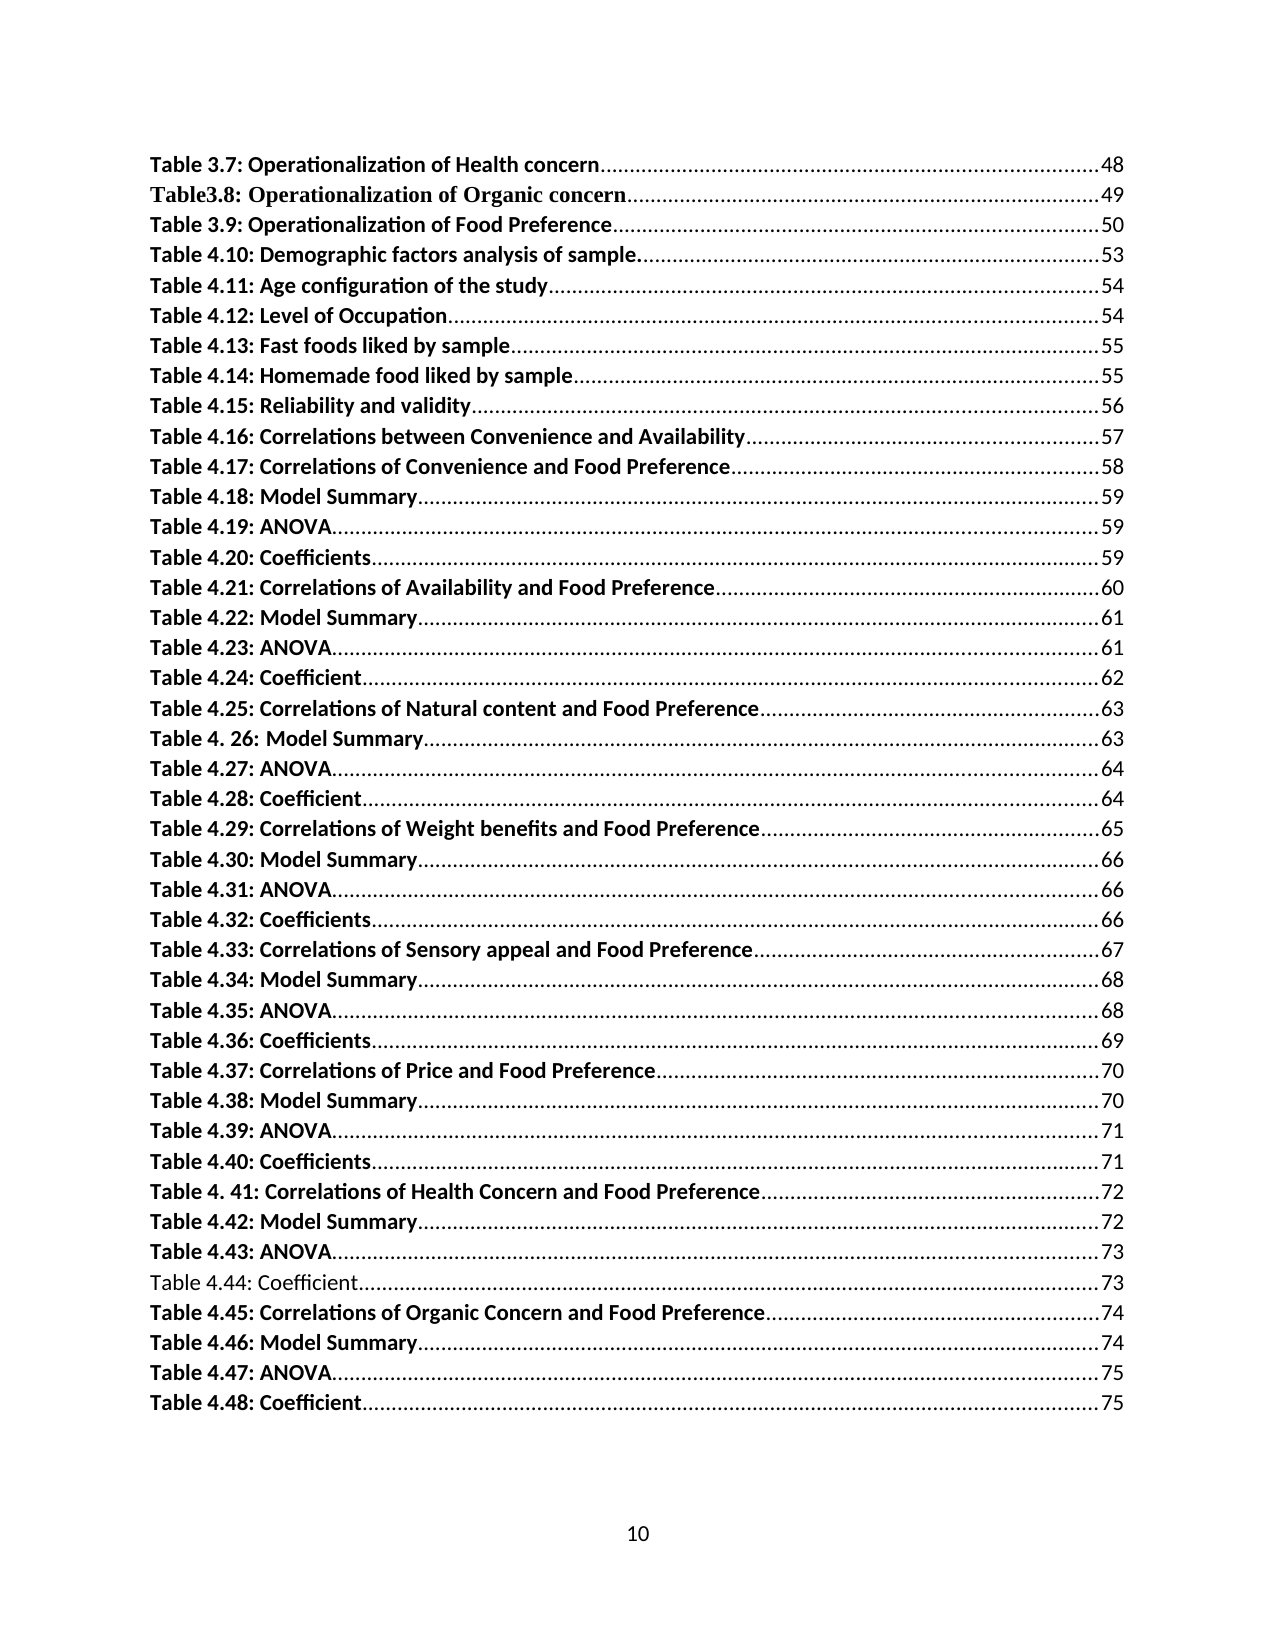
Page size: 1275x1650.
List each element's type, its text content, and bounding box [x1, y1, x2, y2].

text Table 4.48: Coefficient 75 [150, 1388, 1125, 1417]
text Table 4.10: Demographic factors analysis of sample. 53 [150, 241, 1125, 269]
text Table 4.27: ANOVA 64 [150, 754, 1125, 782]
text Table 4.23: ANOVA 61 [150, 633, 1125, 661]
text Table 4.38: Model Summary 70 [150, 1086, 1125, 1114]
text Table 4.12: Level of Occupation 54 [150, 301, 1125, 329]
text Table 4.24: Coefficient 62 [150, 663, 1125, 692]
text Table 3.9: Operationalization of Food Preference 50 [150, 210, 1125, 238]
text Table 4.36: Coefficients 69 [150, 1026, 1125, 1054]
text Table 4.15: Reliability and validity 56 [150, 392, 1125, 420]
text Table 4.42: Model Summary 72 [150, 1207, 1125, 1235]
text Table 4.39: ANOVA 71 [150, 1117, 1125, 1145]
text Table 3.7: Operationalization of Health concern 48 [150, 150, 1125, 178]
text Table 4.21: Correlations of Availability and Food Preference 60 [150, 573, 1125, 601]
text Table 4.22: Model Summary 61 [150, 603, 1125, 631]
text Table 4.45: Correlations of Organic Concern and Food Preference 74 [150, 1298, 1125, 1326]
text Table 4.20: Coefficients 59 [150, 543, 1125, 571]
text Table 4.25: Correlations of Natural content and Food Preference 63 [150, 694, 1125, 722]
text Table 4.11: Age configuration of the study 54 [150, 271, 1125, 299]
text Table 4.17: Correlations of Convenience and Food Preference 58 [150, 452, 1125, 480]
text Table 4.43: ANOVA 73 [150, 1237, 1125, 1266]
text Table 4.32: Coefficients 66 [150, 905, 1125, 933]
text Table 4.28: Coefficient 64 [150, 784, 1125, 812]
text Table 4. 26: Model Summary 63 [150, 724, 1125, 752]
text Table 4.13: Fast foods liked by sample 55 [150, 331, 1125, 359]
text Table 4.14: Homemade food liked by sample 55 [150, 361, 1125, 389]
text Table 4. 41: Correlations of Health Concern and Food Preference 72 [150, 1177, 1125, 1205]
text Table 4.31: ANOVA 66 [150, 875, 1125, 903]
text Table 4.19: ANOVA 59 [150, 512, 1125, 541]
text Table 4.29: Correlations of Weight benefits and Food Preference 65 [150, 814, 1125, 843]
text Table 4.37: Correlations of Price and Food Preference 70 [150, 1056, 1125, 1084]
text Table 4.30: Model Summary 66 [150, 845, 1125, 873]
text Table 4.16: Correlations between Convenience and Availability 57 [150, 422, 1125, 450]
text Table 4.18: Model Summary 59 [150, 482, 1125, 510]
text Table 4.46: Model Summary 74 [150, 1328, 1125, 1356]
text Table 4.44: Coefficient 73 [150, 1268, 1125, 1296]
text Table 4.34: Model Summary 68 [150, 966, 1125, 994]
text Table3.8: Operationalization of Organic concern 49 [150, 180, 1125, 208]
text Table 4.47: ANOVA 75 [150, 1358, 1125, 1386]
text Table 4.33: Correlations of Sensory appeal and Food Preference 67 [150, 935, 1125, 963]
text Table 4.35: ANOVA 68 [150, 996, 1125, 1024]
text Table 4.40: Coefficients 71 [150, 1147, 1125, 1175]
